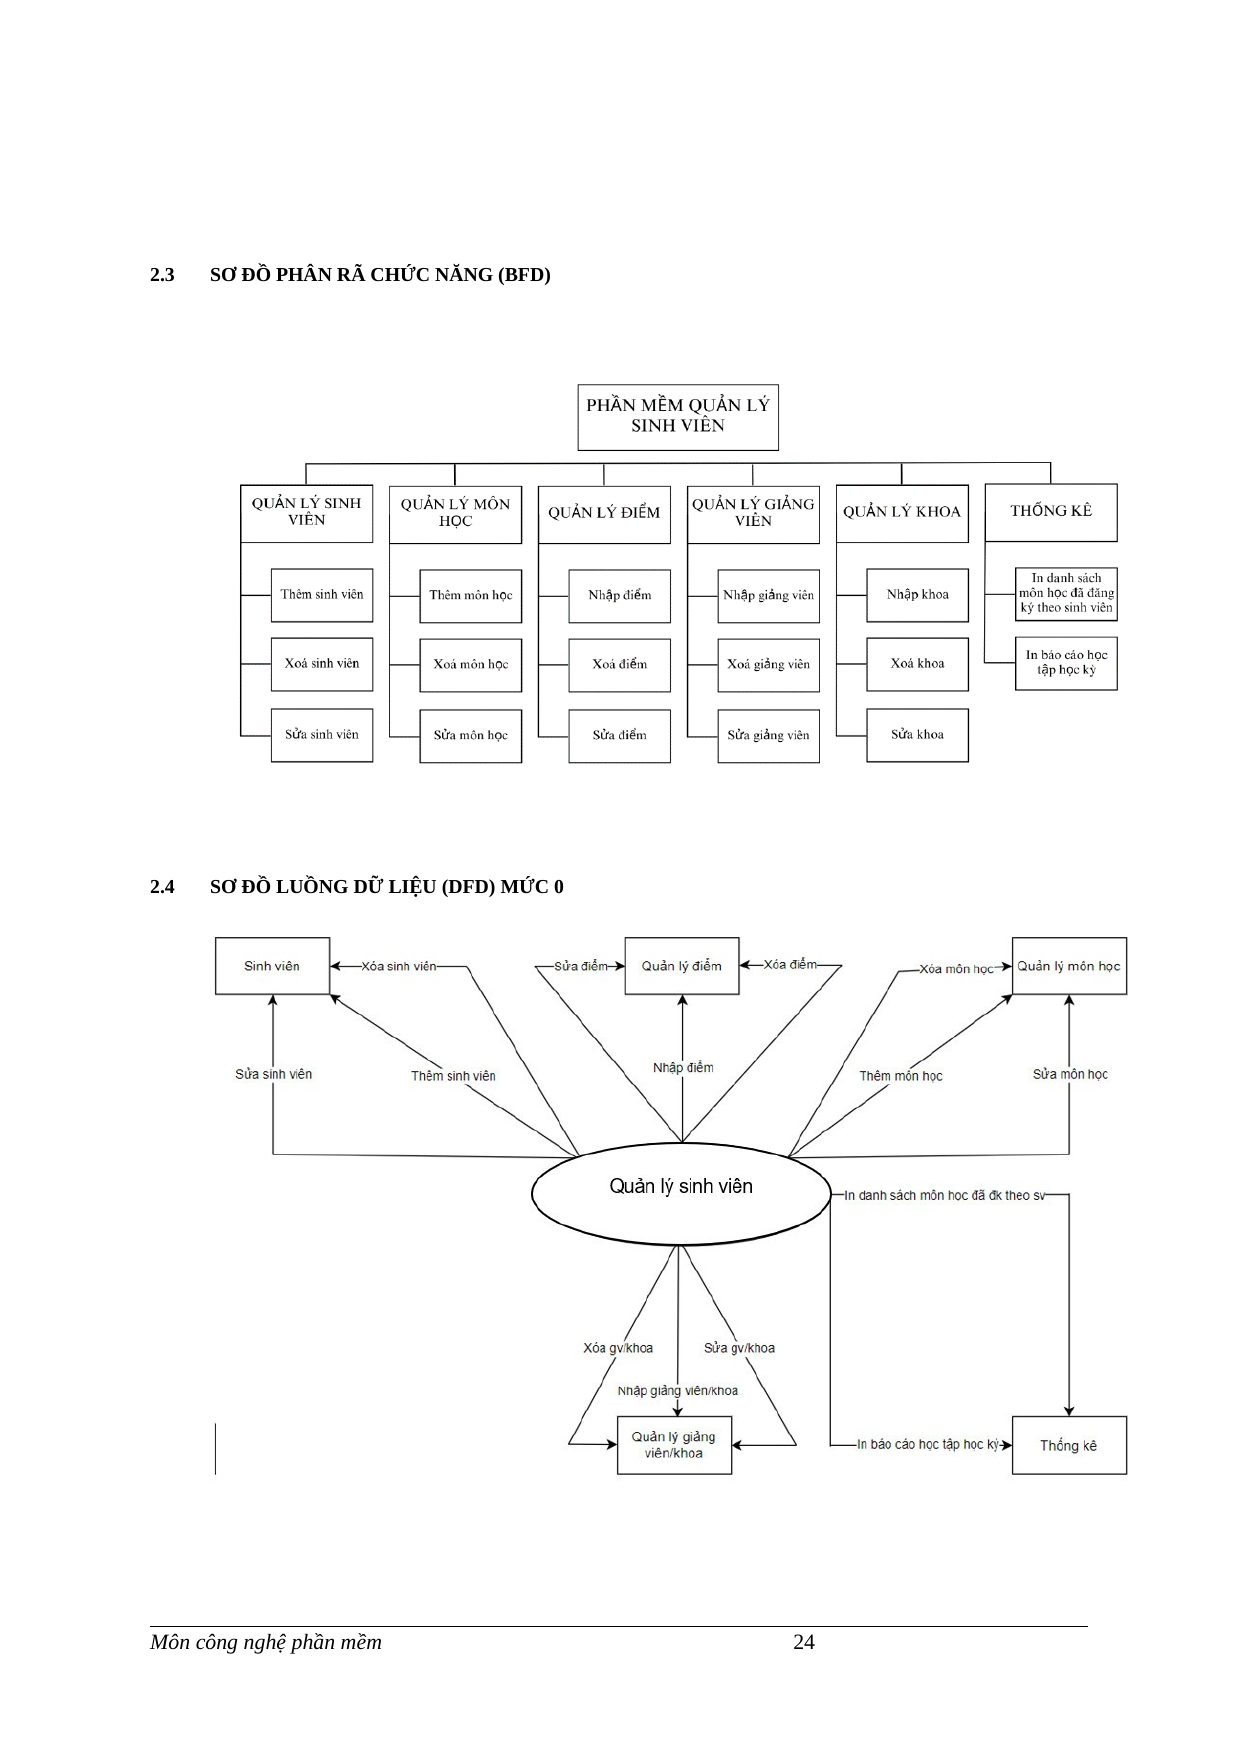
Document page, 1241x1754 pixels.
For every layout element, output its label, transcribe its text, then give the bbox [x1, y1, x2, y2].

picture [209, 922, 1150, 1504]
subtitle SƠ ĐỒ PHÂN RÃ CHỨC NĂNG (BFD) [150, 263, 1090, 286]
subtitle SƠ ĐỒ LUỒNG DỮ LIỆU (DFD) MỨC 0 [150, 875, 1090, 898]
picture [209, 309, 1148, 838]
